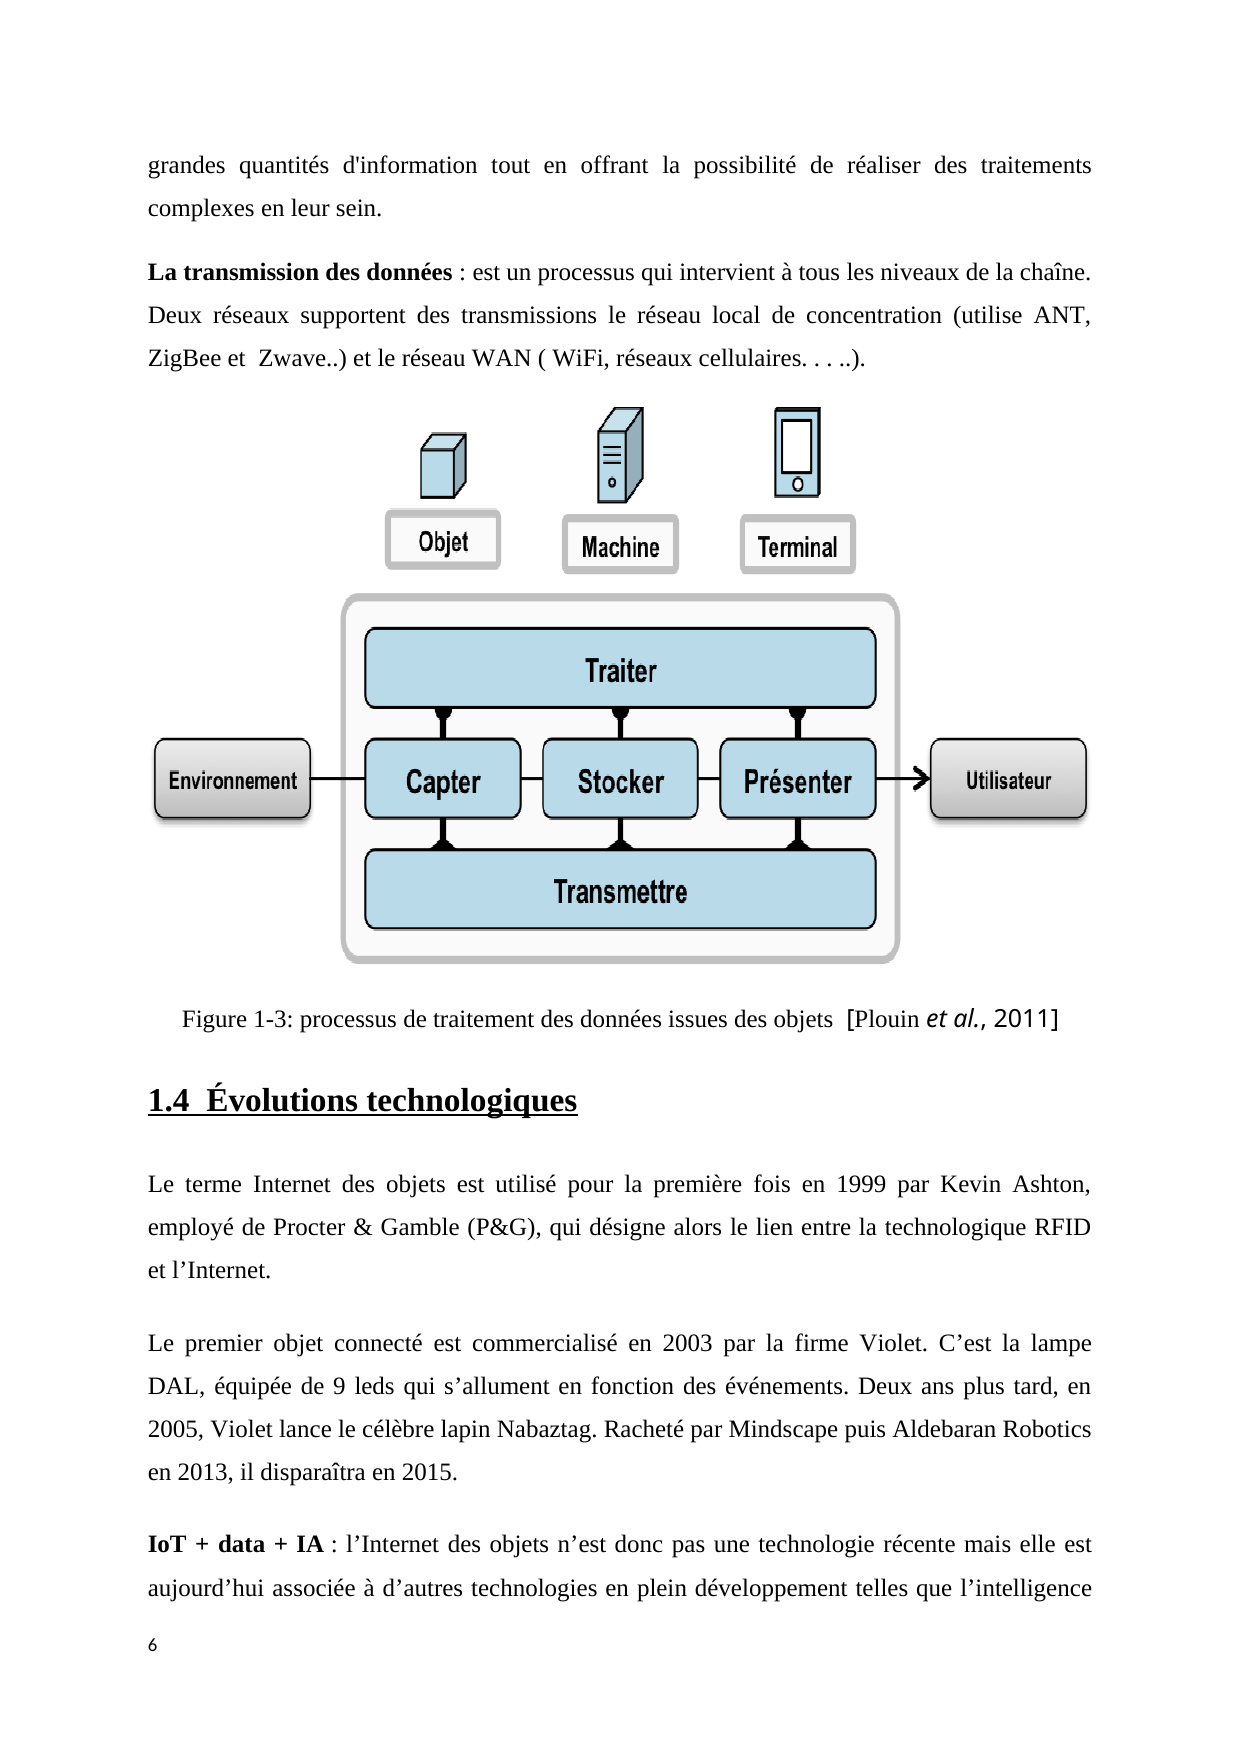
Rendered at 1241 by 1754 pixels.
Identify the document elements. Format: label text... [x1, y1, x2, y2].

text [139, 1527, 1101, 1603]
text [139, 148, 1101, 222]
text Le premier objet connecté est commercialisé en 2003 par la firme Violet. C’est la lampe DAL, équipée de 9 leds qui s’allument en fonction des événements. Deux ans plus tard, en 2005, Violet lance le célèbre lapin Nabaztag. Racheté par Mindscape puis Aldebaran Robotics en 2013, il disparaîtra en 2015. [139, 1326, 1101, 1486]
picture [147, 407, 1093, 966]
text Figure 1-3: processus de traitement des données issues des objets [Plouin et al., 2011] [139, 998, 1101, 1036]
text La transmission des données : est un processus qui intervient à tous les niveaux de la chaîne. Deux réseaux supportent des transmissions le réseau local de concentration (utilise ANT, ZigBee et Zwave..) et le réseau WAN ( WiFi, réseaux cellulaires. . . ..). [139, 255, 1101, 372]
text Le terme Internet des objets est utilisé pour la première fois en 1999 par Kevin Ashton, employé de Procter & Gamble (P&G), qui désigne alors le lien entre la technologique RFID et l’Internet. [139, 1167, 1101, 1284]
subtitle 1.4 Évolutions technologiques [148, 1081, 1093, 1119]
